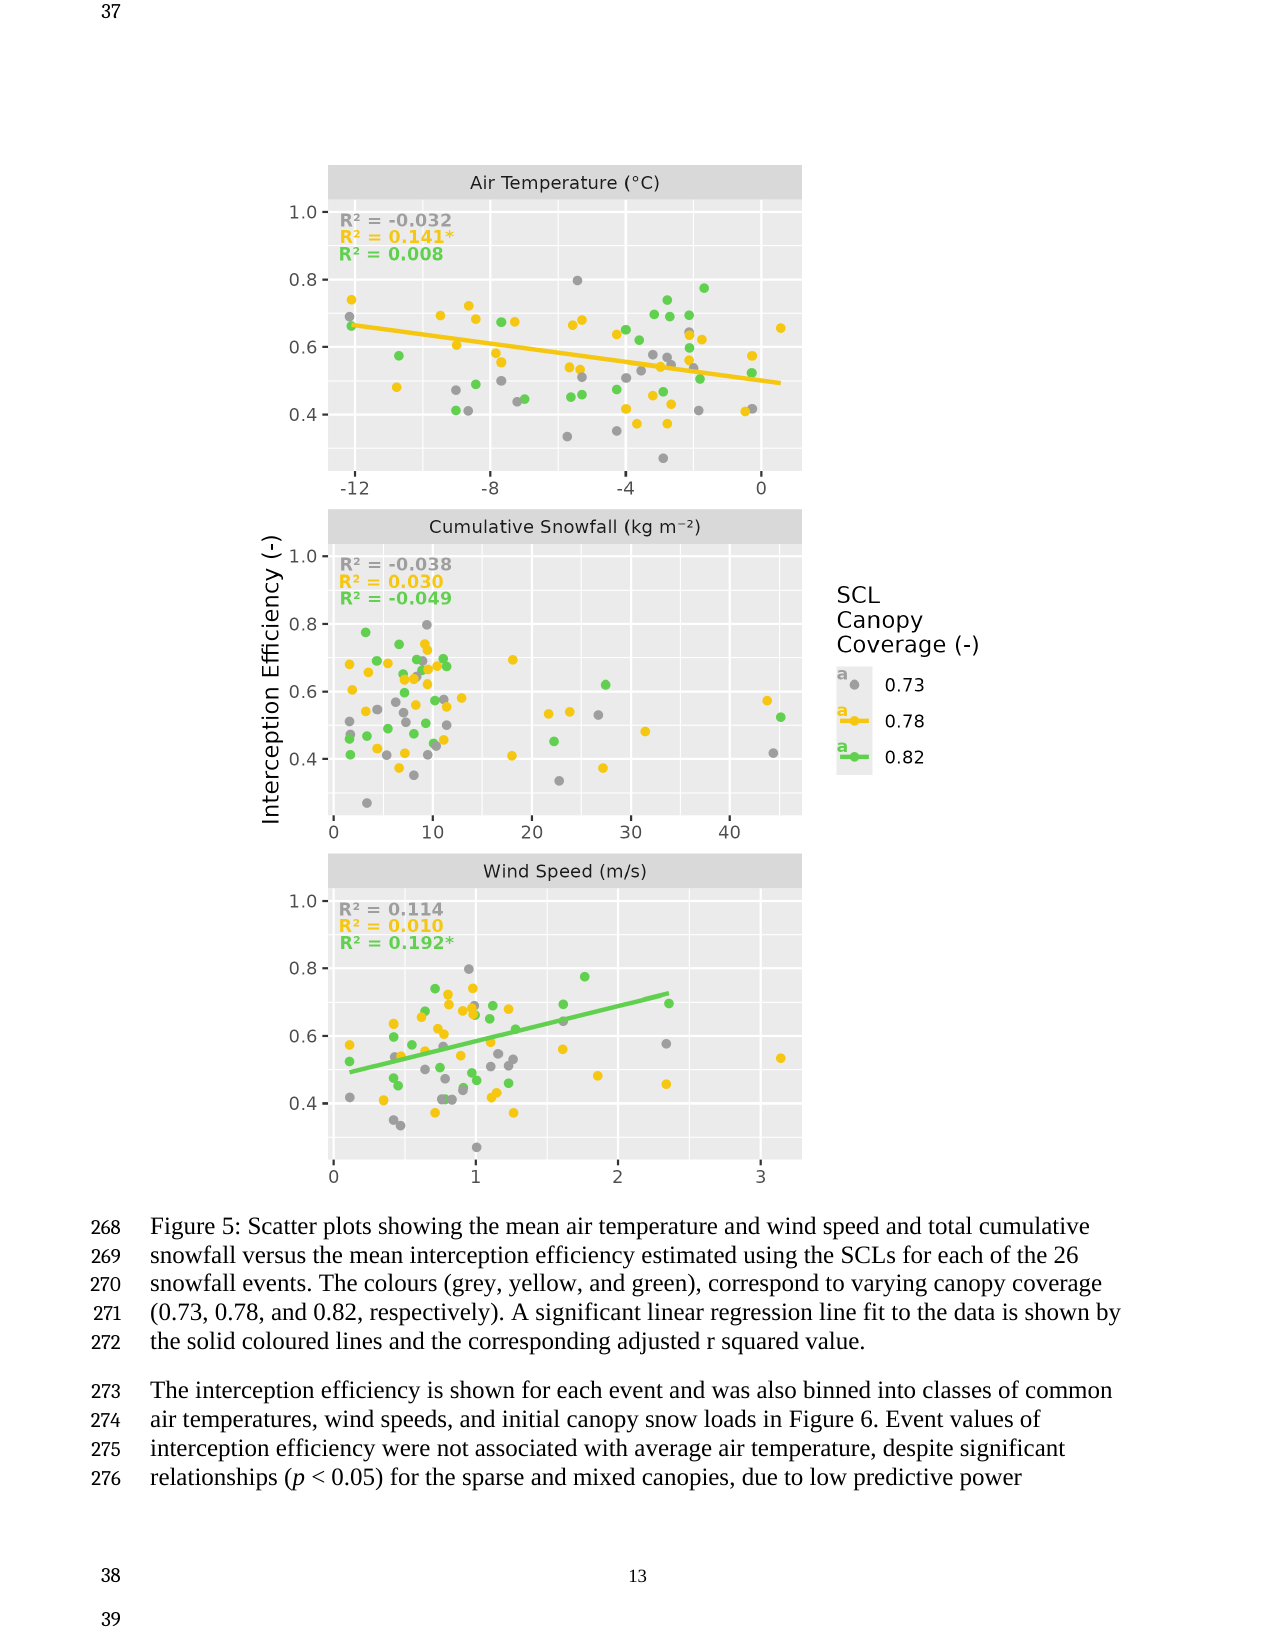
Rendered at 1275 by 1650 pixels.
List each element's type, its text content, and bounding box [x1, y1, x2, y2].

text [150, 1376, 1125, 1491]
table_header Figure 5: Scatter plots showing the mean air temperature and wind speed and total cumulative snowfall versus the mean interception efficiency estimated using the SCLs for each of the 26 snowfall events. The colours (grey, yellow, and green), correspond to varying canopy coverage (0.73, 0.78, and 0.82, respectively). A significant linear regression line fit to the data is shown by the solid coloured lines and the corresponding adjusted r squared value. [139, 150, 1114, 1211]
picture [250, 153, 1003, 1208]
